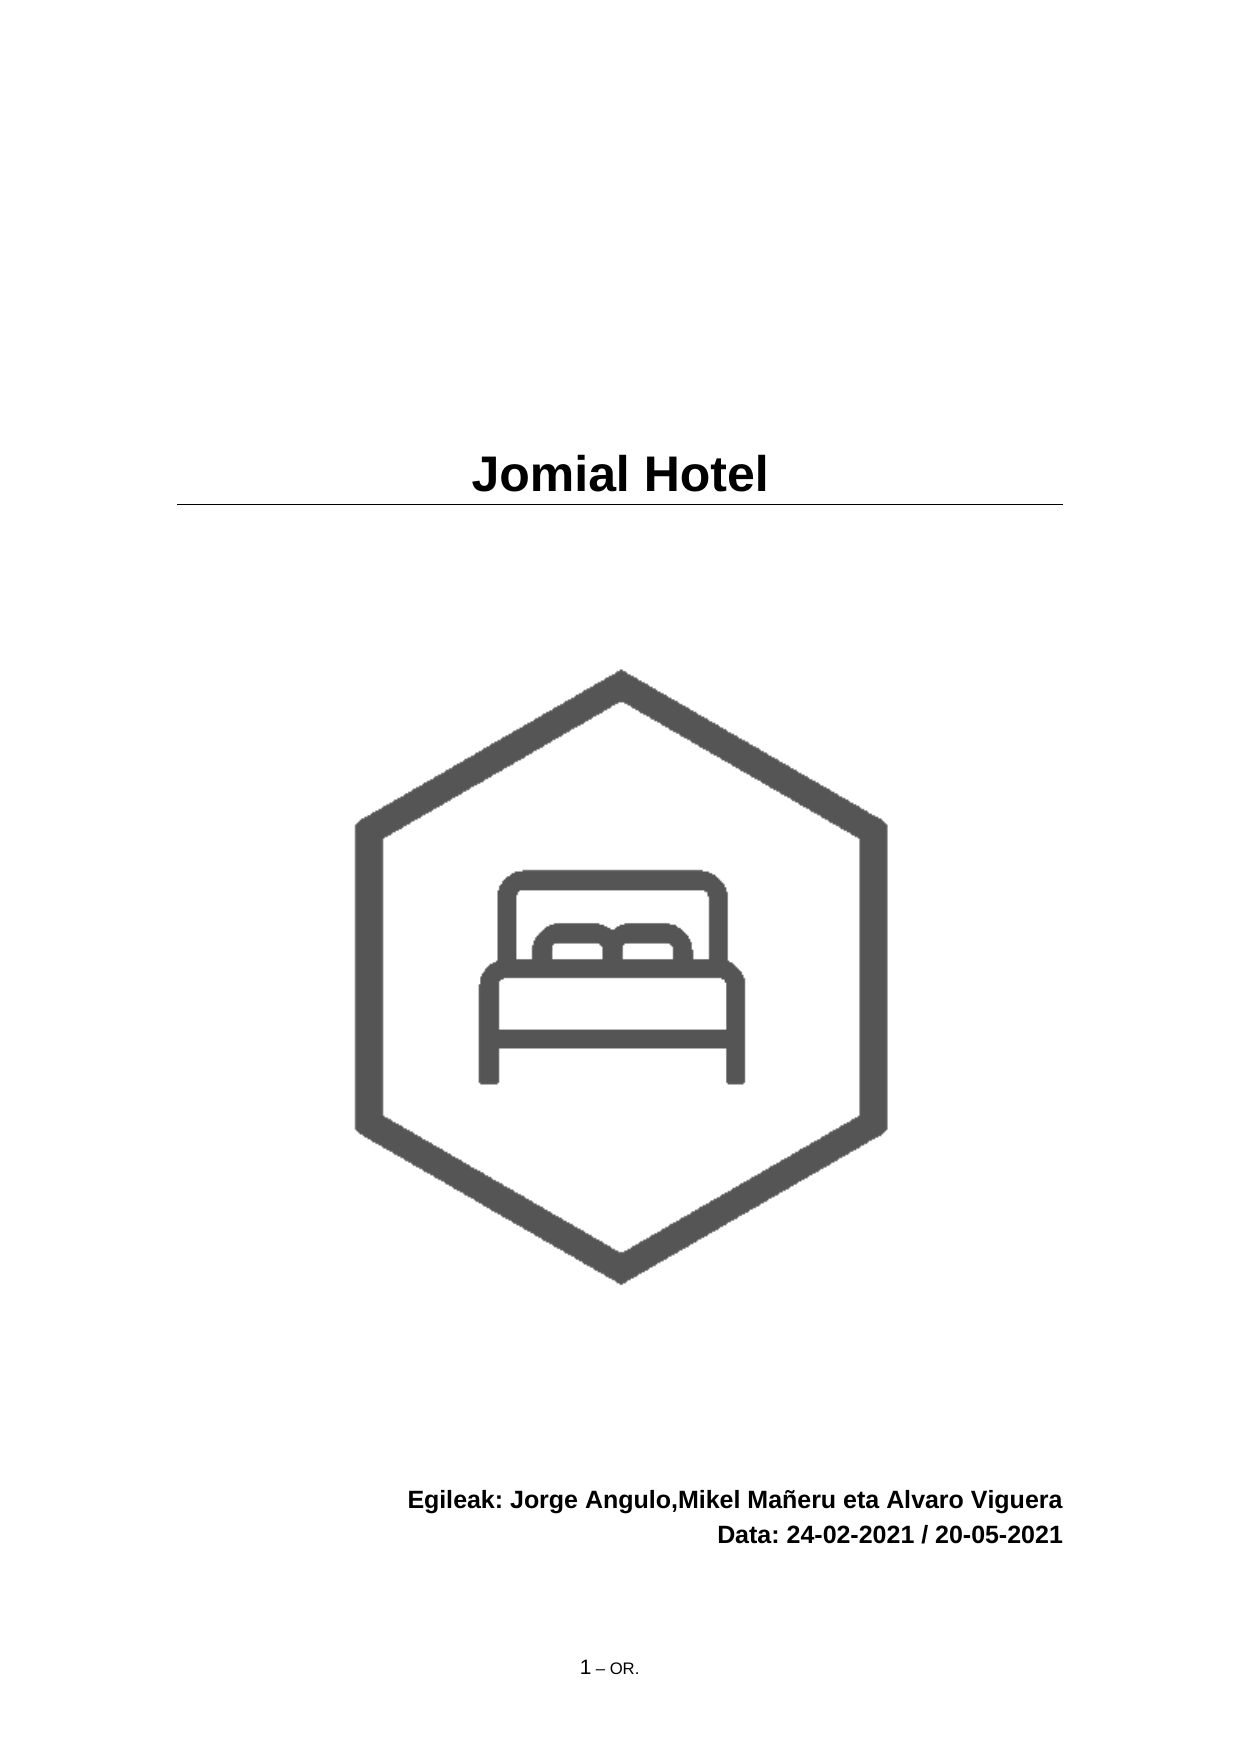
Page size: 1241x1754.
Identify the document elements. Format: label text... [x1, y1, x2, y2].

text Egileak: Jorge Angulo,Mikel Mañeru eta Alvaro Viguera [177, 1485, 1063, 1513]
text Jomial Hotel [177, 445, 1063, 504]
picture [349, 662, 891, 1293]
text Data: 24-02-2021 / 20-05-2021 [177, 1520, 1063, 1548]
